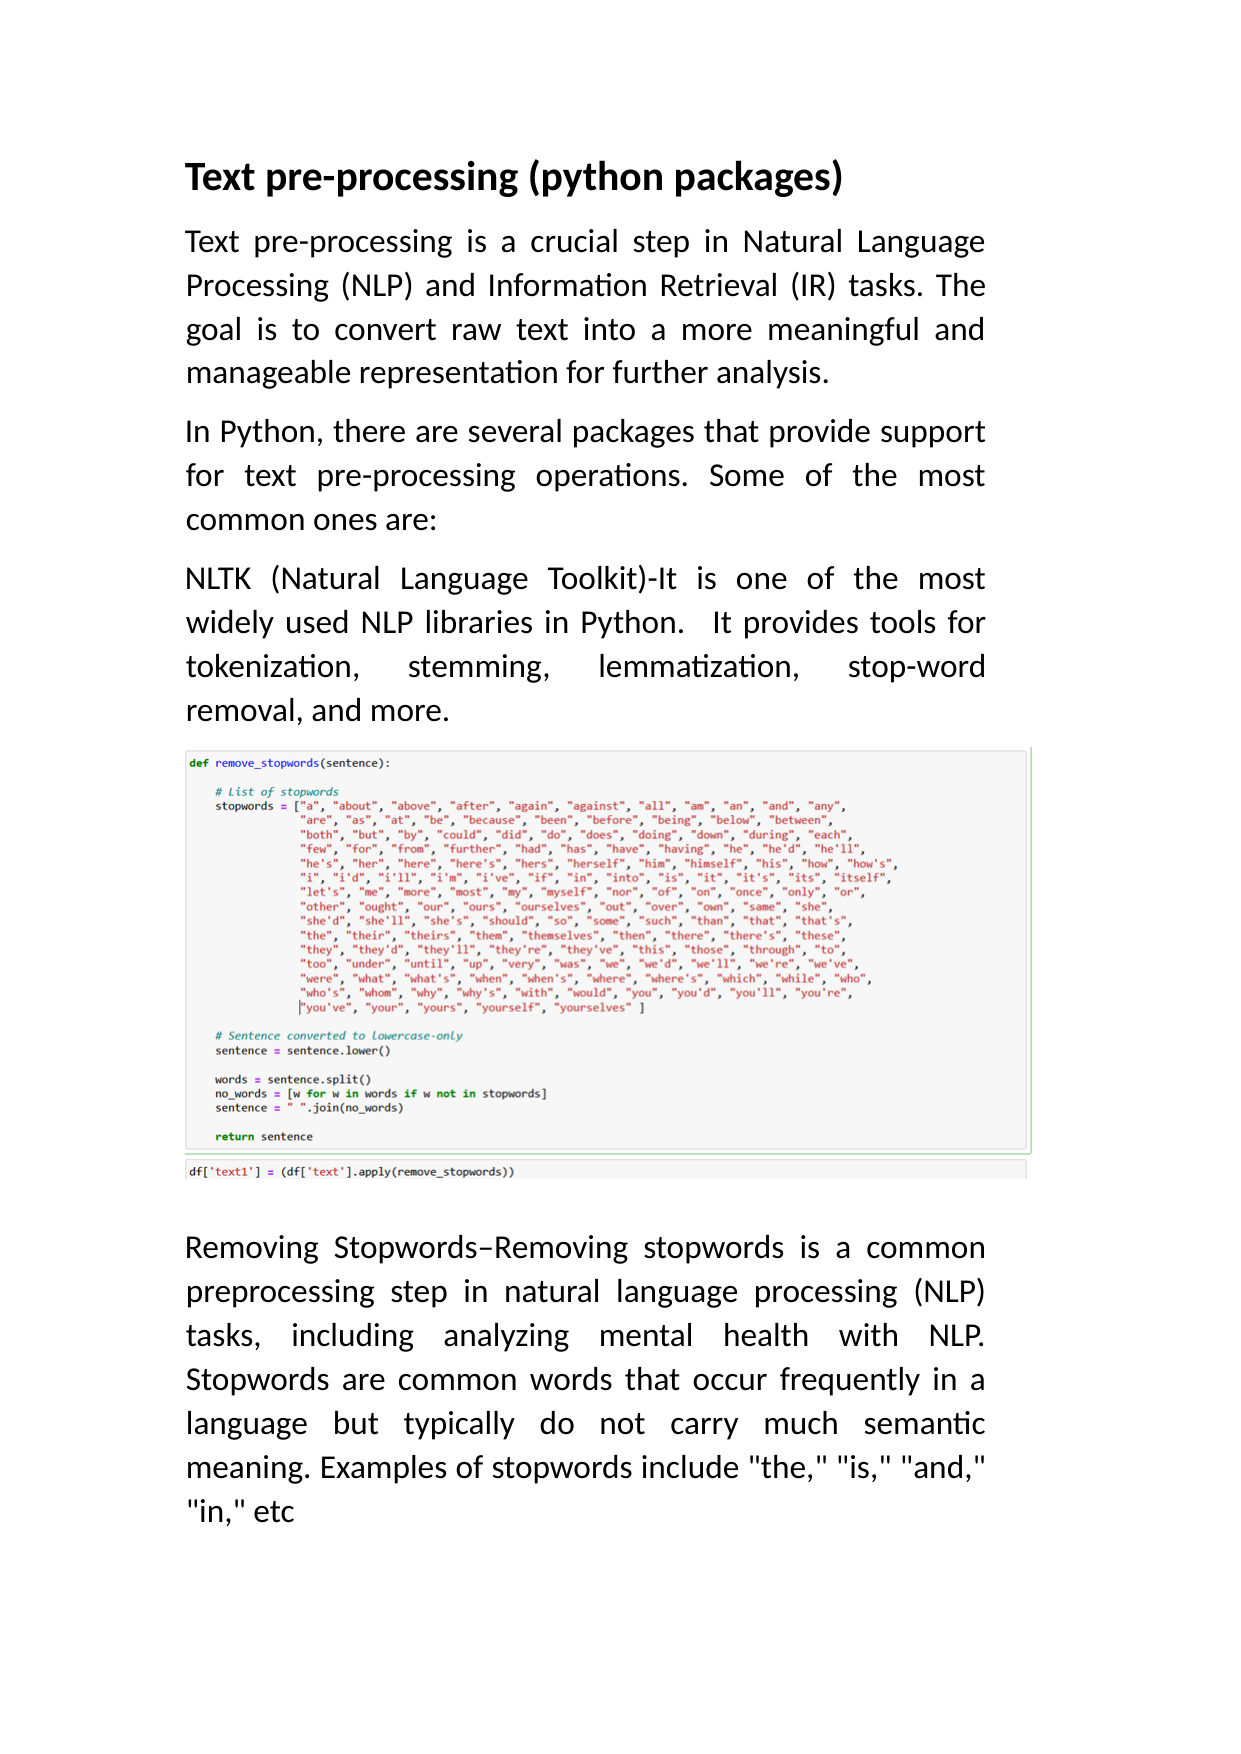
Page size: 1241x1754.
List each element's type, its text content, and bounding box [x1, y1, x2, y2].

text Text pre-processing is a crucial step in Natural Language Processing (NLP) and Information Retrieval (IR) tasks. The goal is to convert raw text into a more meaningful and manageable representation for further analysis. [184, 220, 987, 392]
text NLTK (Natural Language Toolkit)-It is one of the most widely used NLP libraries in Python. It provides tools for tokenization, stemming, lemmatization, stop-word removal, and more. [184, 557, 987, 729]
picture [184, 747, 1035, 1179]
text In Python, there are several packages that provide support for text pre-processing operations. Some of the most common ones are: [184, 410, 987, 539]
text Removing Stopwords–Removing stopwords is a common preprocessing step in natural language processing (NLP) tasks, including analyzing mental health with NLP. Stopwords are common words that occur frequently in a language but typically do not carry much semantic meaning. Examples of stopwords include "the," "is," "and," "in," etc [184, 1226, 987, 1531]
text Text pre-processing (python packages) [184, 150, 987, 201]
